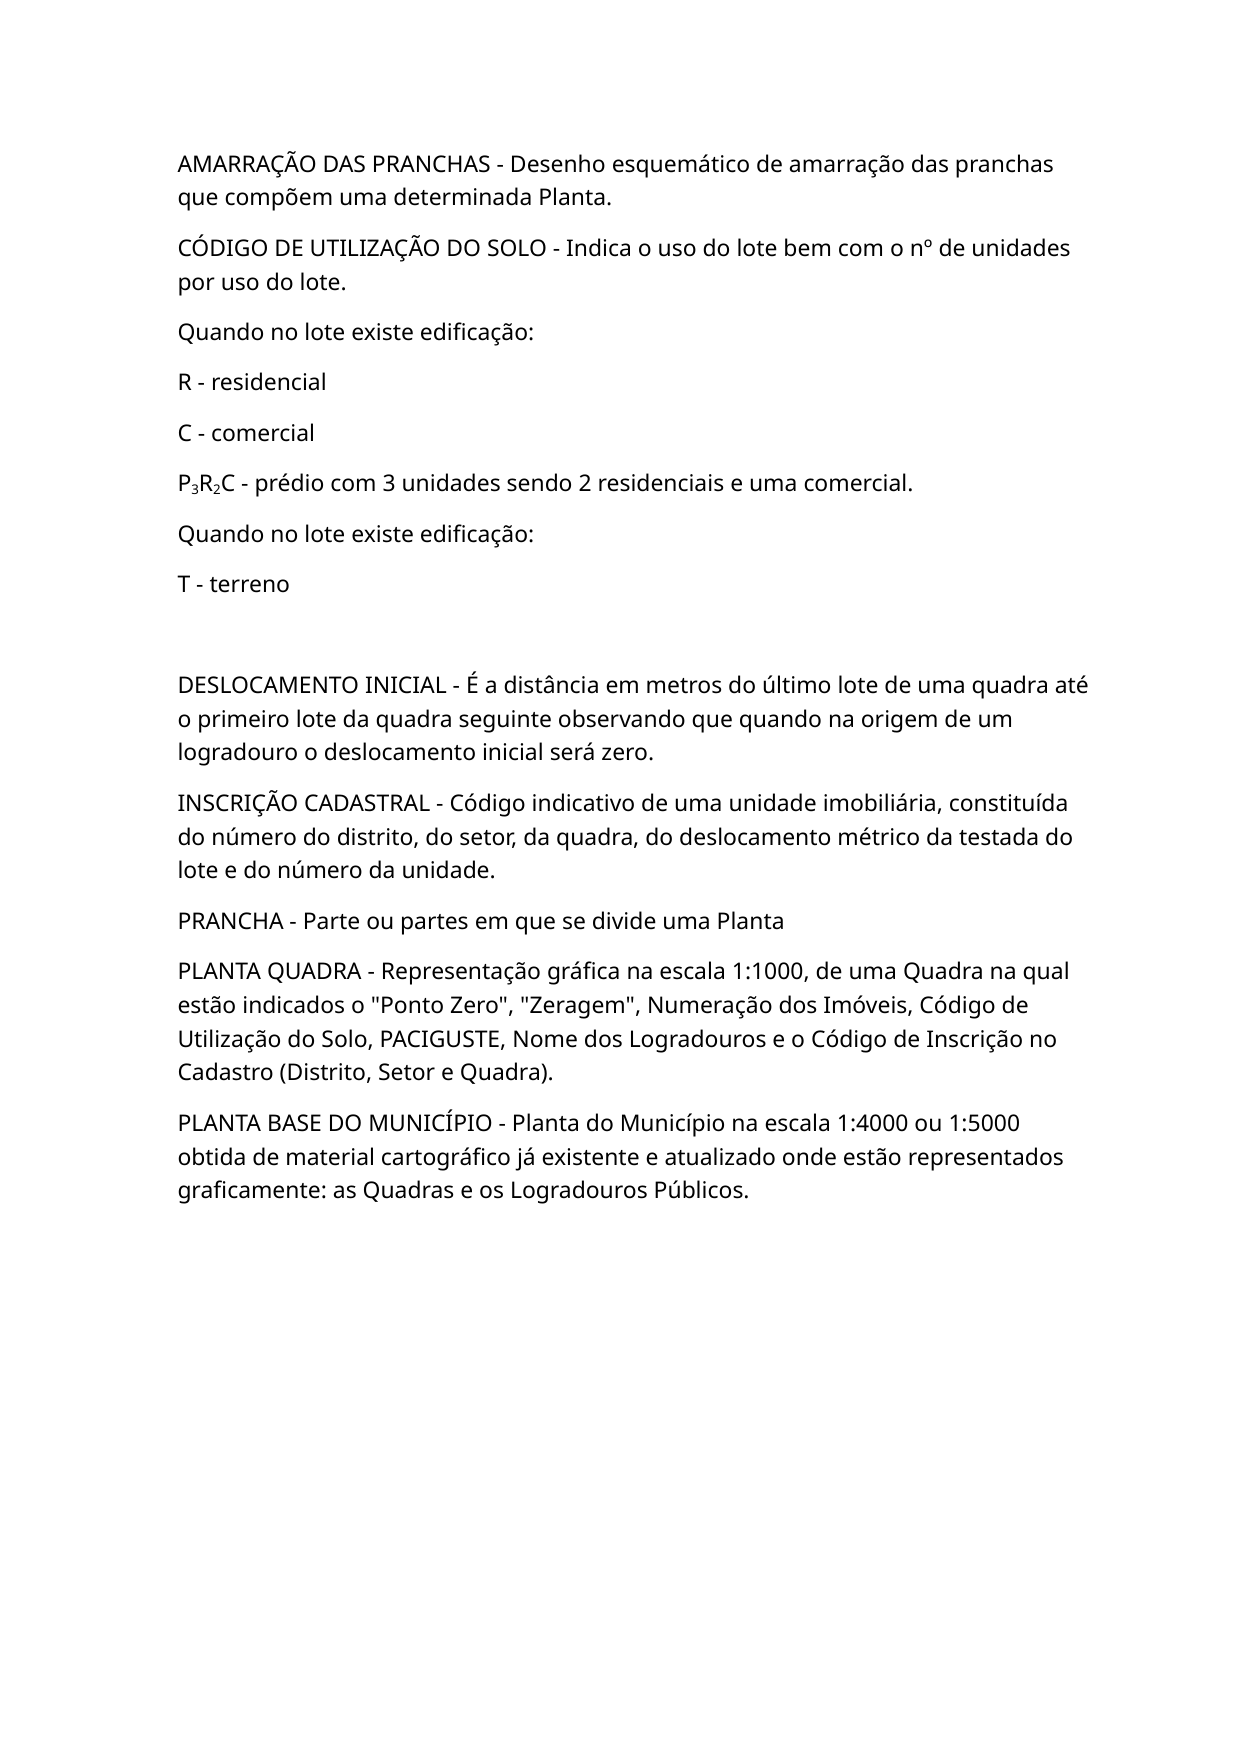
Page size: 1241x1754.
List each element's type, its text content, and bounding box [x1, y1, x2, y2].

text T - terreno [177, 568, 1093, 599]
text Quando no lote existe edificação: [177, 518, 1093, 549]
text PLANTA QUADRA - Representação gráfica na escala 1:1000, de uma Quadra na qual estão indicados o "Ponto Zero", "Zeragem", Numeração dos Imóveis, Código de Utilização do Solo, PACIGUSTE, Nome dos Logradouros e o Código de Inscrição no Cadastro (Distrito, Setor e Quadra). [177, 955, 1093, 1088]
text PRANCHA - Parte ou partes em que se divide uma Planta [177, 905, 1093, 936]
text CÓDIGO DE UTILIZAÇÃO DO SOLO - Indica o uso do lote bem com o nº de unidades por uso do lote. [177, 232, 1093, 297]
text Quando no lote existe edificação: [177, 316, 1093, 347]
text P3R2C - prédio com 3 unidades sendo 2 residenciais e uma comercial. [177, 467, 1093, 498]
text C - comercial [177, 417, 1093, 448]
text R - residencial [177, 366, 1093, 398]
text AMARRAÇÃO DAS PRANCHAS - Desenho esquemático de amarração das pranchas que compõem uma determinada Planta. [177, 148, 1093, 213]
text PLANTA BASE DO MUNICÍPIO - Planta do Município na escala 1:4000 ou 1:5000 obtida de material cartográfico já existente e atualizado onde estão representados graficamente: as Quadras e os Logradouros Públicos. [177, 1107, 1093, 1206]
text DESLOCAMENTO INICIAL - É a distância em metros do último lote de uma quadra até o primeiro lote da quadra seguinte observando que quando na origem de um logradouro o deslocamento inicial será zero. [177, 669, 1093, 768]
text INSCRIÇÃO CADASTRAL - Código indicativo de uma unidade imobiliária, constituída do número do distrito, do setor, da quadra, do deslocamento métrico da testada do lote e do número da unidade. [177, 787, 1093, 886]
